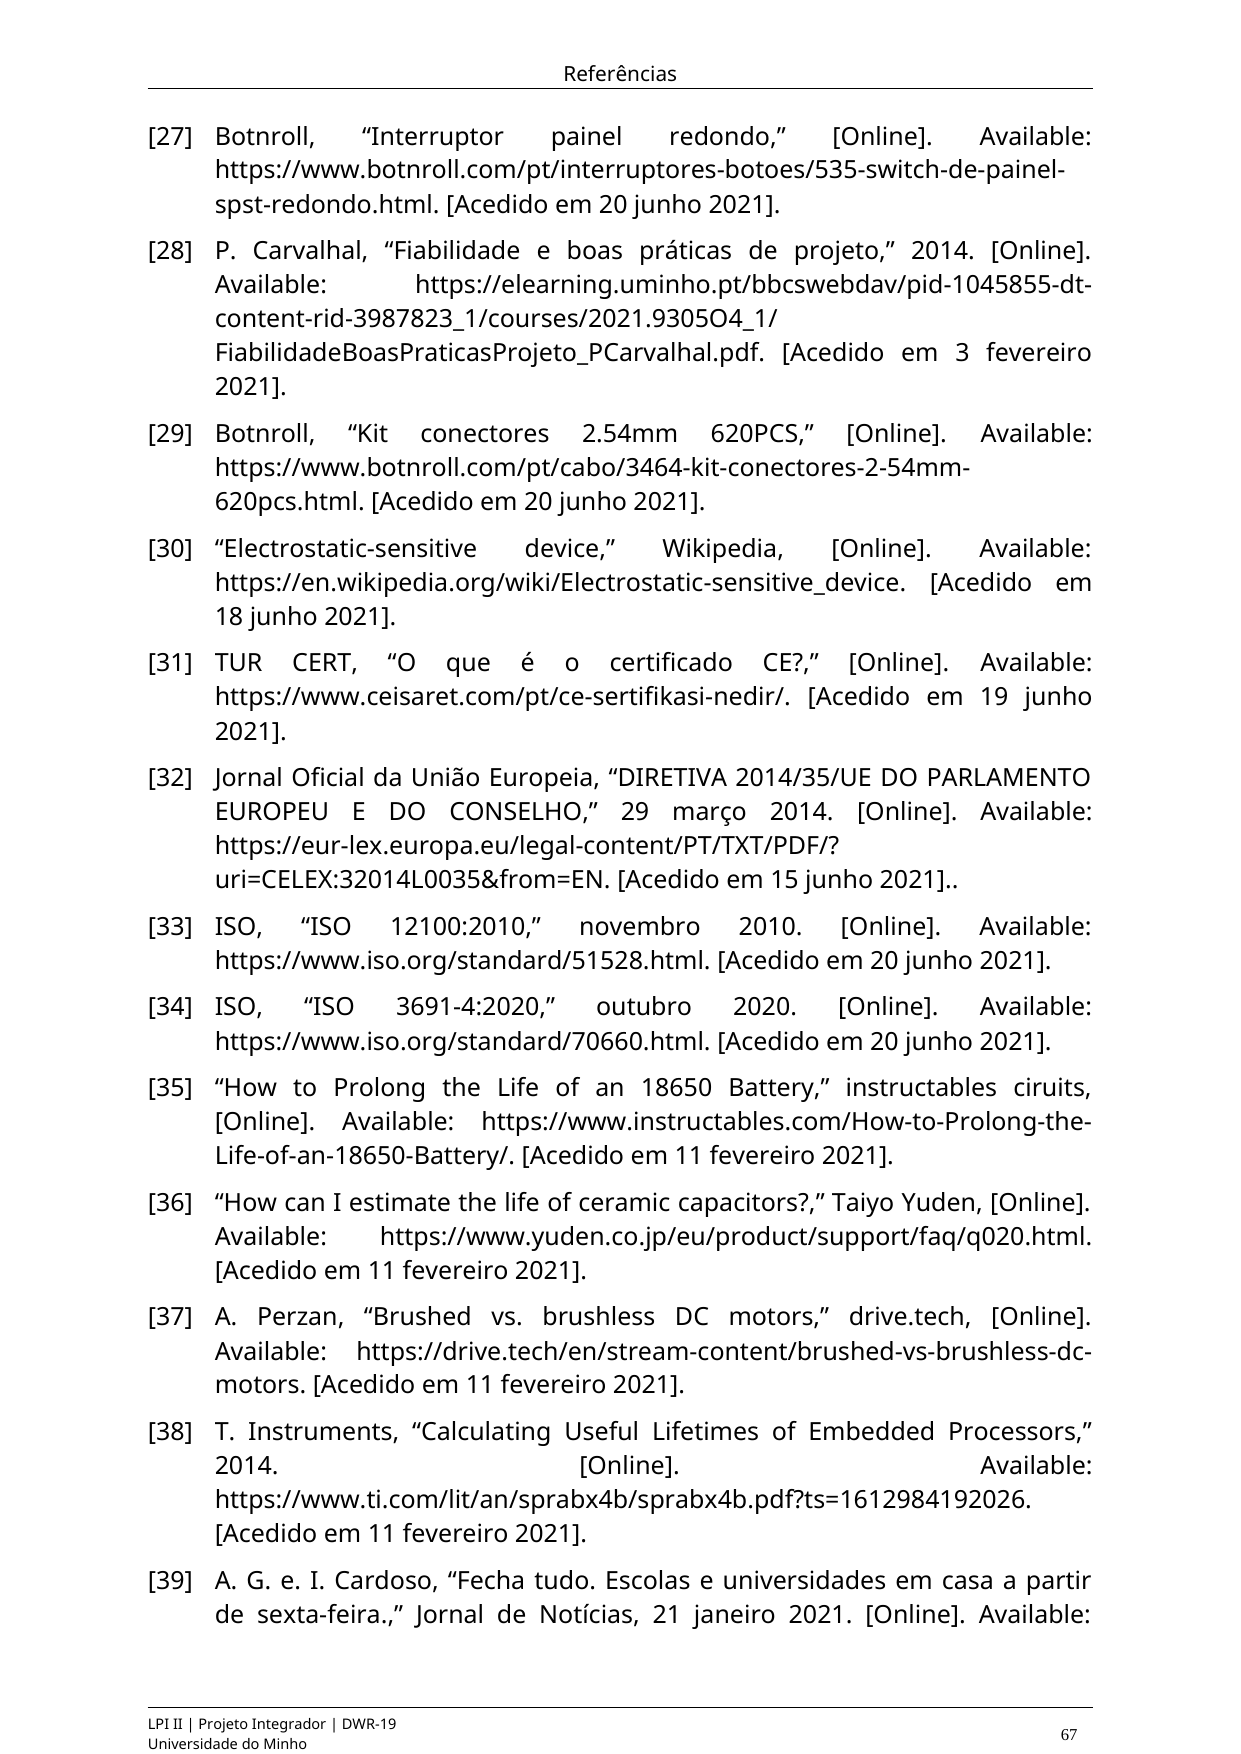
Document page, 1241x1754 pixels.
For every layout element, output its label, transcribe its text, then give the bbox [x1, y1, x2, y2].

text [38] T. Instruments, “Calculating Useful Lifetimes of Embedded Processors,” 2014. [Online]. Available: https://www.ti.com/lit/an/sprabx4b/sprabx4b.pdf?ts=1612984192026. [Acedido em 11 fevereiro 2021]. [148, 1414, 1092, 1550]
text [31] TUR CERT, “O que é o certificado CE?,” [Online]. Available: https://www.ceisaret.com/pt/ce-sertifikasi-nedir/. [Acedido em 19 junho 2021]. [148, 645, 1092, 747]
text [32] Jornal Oficial da União Europeia, “DIRETIVA 2014/35/UE DO PARLAMENTO EUROPEU E DO CONSELHO,” 29 março 2014. [Online]. Available: https://eur-lex.europa.eu/legal-content/PT/TXT/PDF/?uri=CELEX:32014L0035&from=EN. [Acedido em 15 junho 2021].. [148, 760, 1092, 896]
text [30] “Electrostatic-sensitive device,” Wikipedia, [Online]. Available: https://en.wikipedia.org/wiki/Electrostatic-sensitive_device. [Acedido em 18 junho 2021]. [148, 530, 1092, 632]
text [35] “How to Prolong the Life of an 18650 Battery,” instructables ciruits, [Online]. Available: https://www.instructables.com/How-to-Prolong-the-Life-of-an-18650-Battery/. [Acedido em 11 fevereiro 2021]. [148, 1070, 1092, 1172]
text [28] P. Carvalhal, “Fiabilidade e boas práticas de projeto,” 2014. [Online]. Available: https://elearning.uminho.pt/bbcswebdav/pid-1045855-dt-content-rid-3987823_1/courses/2021.9305O4_1/FiabilidadeBoasPraticasProjeto_PCarvalhal.pdf. [Acedido em 3 fevereiro 2021]. [148, 233, 1092, 403]
text [27] Botnroll, “Interruptor painel redondo,” [Online]. Available: https://www.botnroll.com/pt/interruptores-botoes/535-switch-de-painel-spst-redondo.html. [Acedido em 20 junho 2021]. [148, 118, 1092, 220]
text [33] ISO, “ISO 12100:2010,” novembro 2010. [Online]. Available: https://www.iso.org/standard/51528.html. [Acedido em 20 junho 2021]. [148, 908, 1092, 977]
text [34] ISO, “ISO 3691-4:2020,” outubro 2020. [Online]. Available: https://www.iso.org/standard/70660.html. [Acedido em 20 junho 2021]. [148, 989, 1092, 1057]
text [29] Botnroll, “Kit conectores 2.54mm 620PCS,” [Online]. Available: https://www.botnroll.com/pt/cabo/3464-kit-conectores-2-54mm-620pcs.html. [Acedido em 20 junho 2021]. [148, 416, 1092, 518]
text [36] “How can I estimate the life of ceramic capacitors?,” Taiyo Yuden, [Online]. Available: https://www.yuden.co.jp/eu/product/support/faq/q020.html. [Acedido em 11 fevereiro 2021]. [148, 1184, 1092, 1287]
text [37] A. Perzan, “Brushed vs. brushless DC motors,” drive.tech, [Online]. Available: https://drive.tech/en/stream-content/brushed-vs-brushless-dc-motors. [Acedido em 11 fevereiro 2021]. [148, 1299, 1092, 1401]
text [148, 1562, 1092, 1631]
